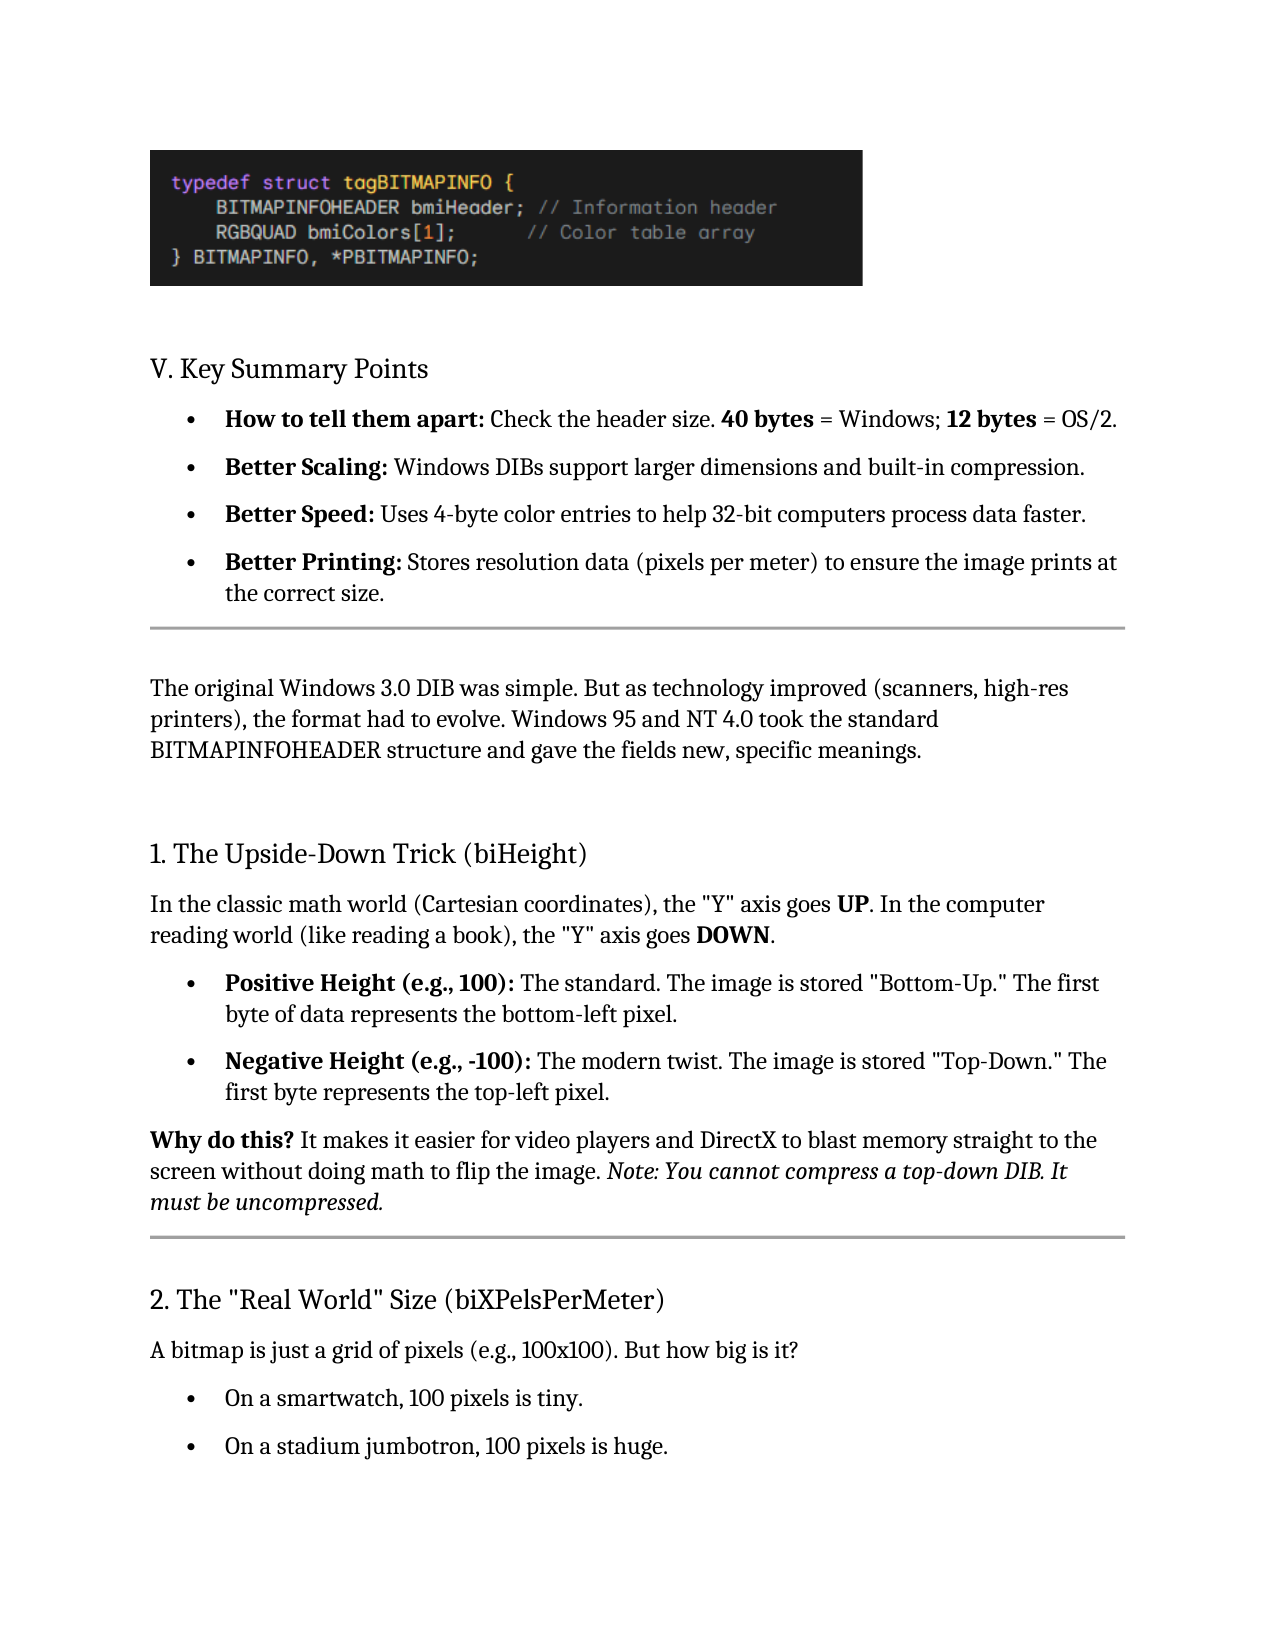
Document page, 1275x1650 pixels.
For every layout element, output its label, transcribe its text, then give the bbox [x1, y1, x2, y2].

list Positive Height (e.g., 100): The standard. The image is stored "Bottom-Up." The first byte of data represents the bottom-left pixel. [187, 968, 1125, 1028]
list On a smartwatch, 100 pixels is tiny. [187, 1384, 1125, 1413]
list Better Printing: Stores resolution data (pixels per meter) to ensure the image prints at the correct size. [187, 548, 1125, 608]
text 2. The "Real World" Size (biXPelsPerMeter) [150, 1283, 1125, 1317]
text 1. The Upside-Down Trick (biHeight) [150, 837, 1125, 870]
text The original Windows 3.0 DIB was simple. But as technology improved (scanners, high-res printers), the format had to evolve. Windows 95 and NT 4.0 took the standard BITMAPINFOHEADER structure and gave the fields new, specific meanings. [150, 674, 1125, 765]
picture [150, 150, 863, 286]
text A bitmap is just a grid of pixels (e.g., 100x100). But how big is it? [150, 1336, 1125, 1365]
list Better Scaling: Windows DIBs support larger dimensions and built-in compression. [187, 452, 1125, 481]
list Negative Height (e.g., -100): The modern twist. The image is stored "Top-Down." The first byte represents the top-left pixel. [187, 1047, 1125, 1107]
list How to tell them apart: Check the header size. 40 bytes = Windows; 12 bytes = OS/2. [187, 405, 1125, 433]
list Better Speed: Uses 4-byte color entries to help 32-bit computers process data faster. [187, 500, 1125, 529]
text Why do this? It makes it easier for video players and DirectX to blast memory straight to the screen without doing math to flip the image. Note: You cannot compress a top-down DIB. It must be uncompressed. [150, 1126, 1125, 1217]
text V. Key Summary Points [150, 352, 1125, 385]
text In the classic math world (Cartesian coordinates), the "Y" axis goes UP. In the computer reading world (like reading a book), the "Y" axis goes DOWN. [150, 890, 1125, 949]
list On a stadium jumbotron, 100 pixels is huge. [187, 1432, 1125, 1460]
